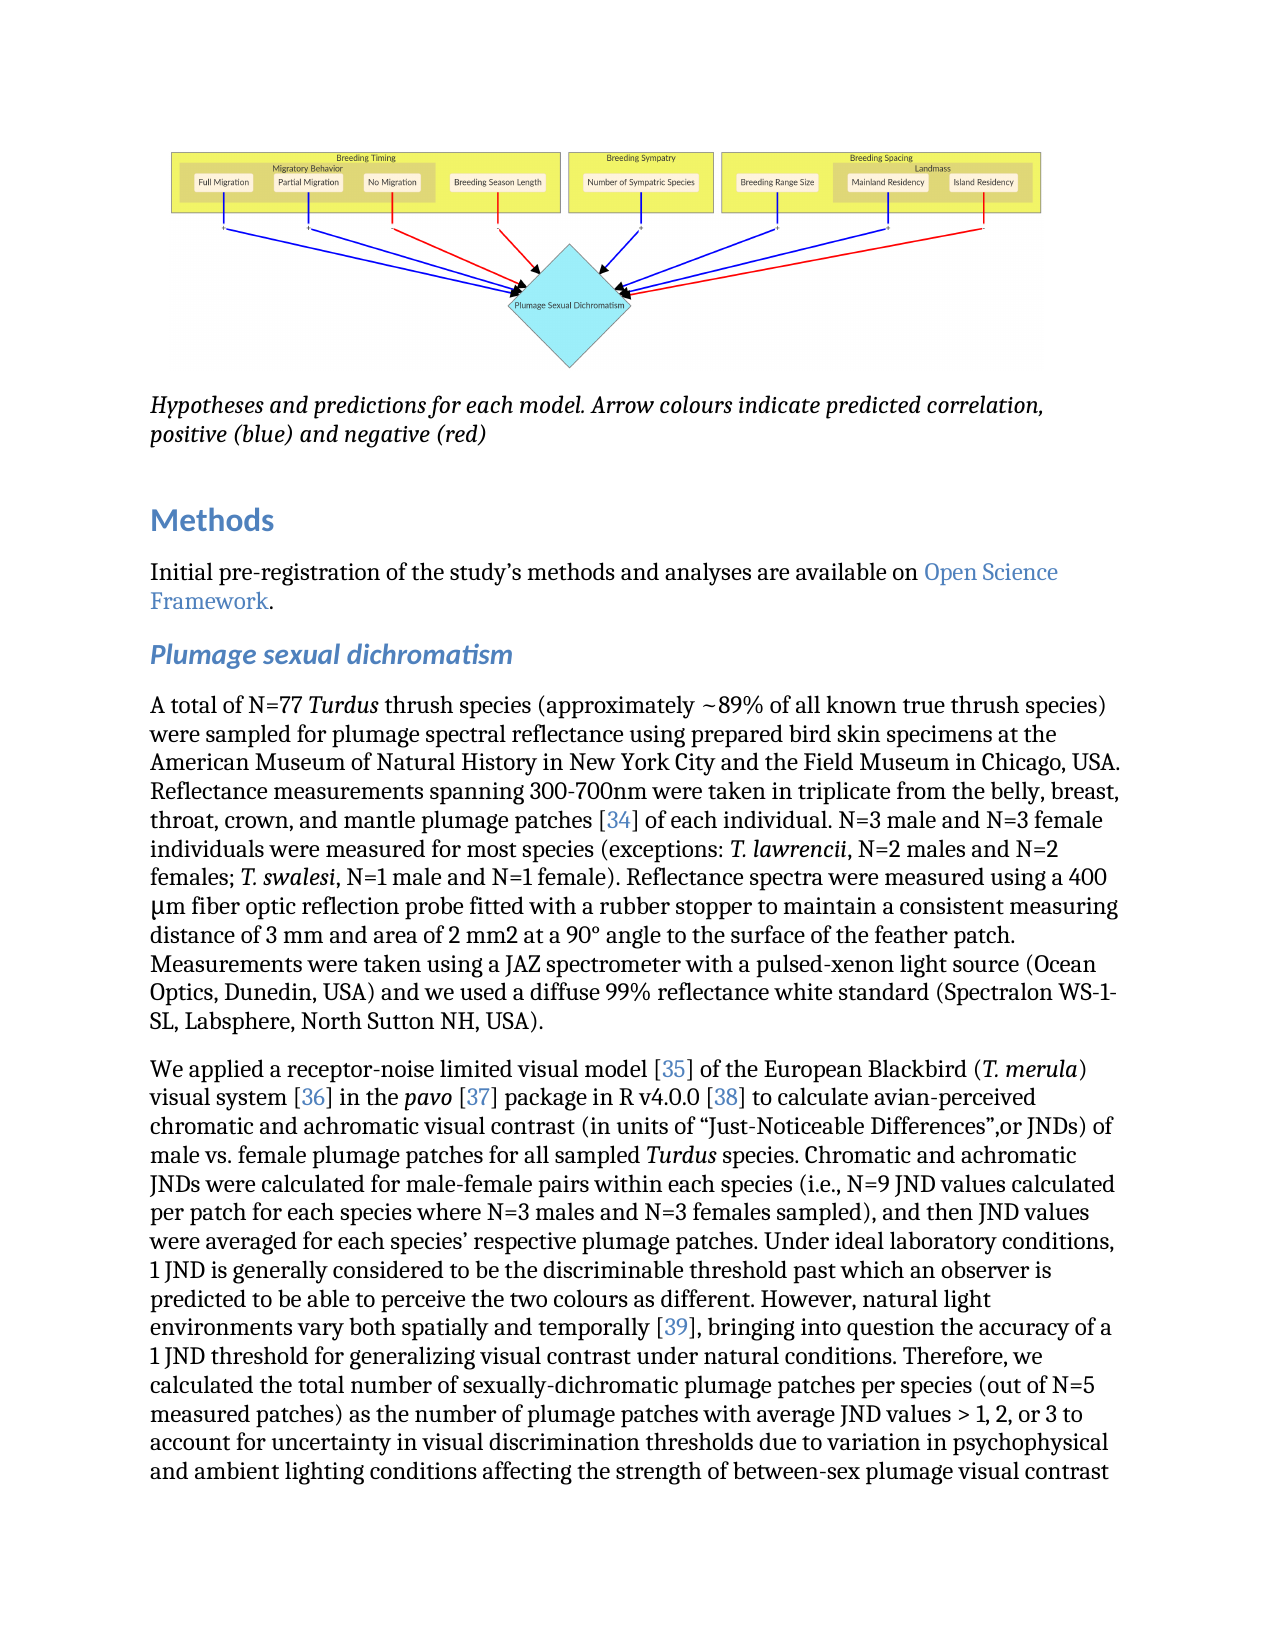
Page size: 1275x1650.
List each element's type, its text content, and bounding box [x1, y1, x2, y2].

text Hypotheses and predictions for each model. Arrow colours indicate predicted correlation, positive (blue) and negative (red) [150, 391, 1125, 448]
subtitle Plumage sexual dichromatism [150, 636, 1125, 672]
picture [168, 150, 1044, 371]
text Initial pre-registration of the study’s methods and analyses are available on Open Science Framework. [150, 558, 1125, 616]
text A total of N=77 Turdus thrush species (approximately ~89% of all known true thrush species) were sampled for plumage spectral reflectance using prepared bird skin specimens at the American Museum of Natural History in New York City and the Field Museum in Chicago, USA. Reflectance measurements spanning 300-700nm were taken in triplicate from the belly, breast, throat, crown, and mantle plumage patches [34] of each individual. N=3 male and N=3 female individuals were measured for most species (exceptions: T. lawrencii, N=2 males and N=2 females; T. swalesi, N=1 male and N=1 female). Reflectance spectra were measured using a 400 μm fiber optic reflection probe fitted with a rubber stopper to maintain a consistent measuring distance of 3 mm and area of 2 mm2 at a 90° angle to the surface of the feather patch. Measurements were taken using a JAZ spectrometer with a pulsed-xenon light source (Ocean Optics, Dunedin, USA) and we used a diffuse 99% reflectance white standard (Spectralon WS-1-SL, Labsphere, North Sutton NH, USA). [150, 691, 1125, 1036]
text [150, 1054, 1125, 1486]
subtitle Methods [150, 498, 1125, 539]
